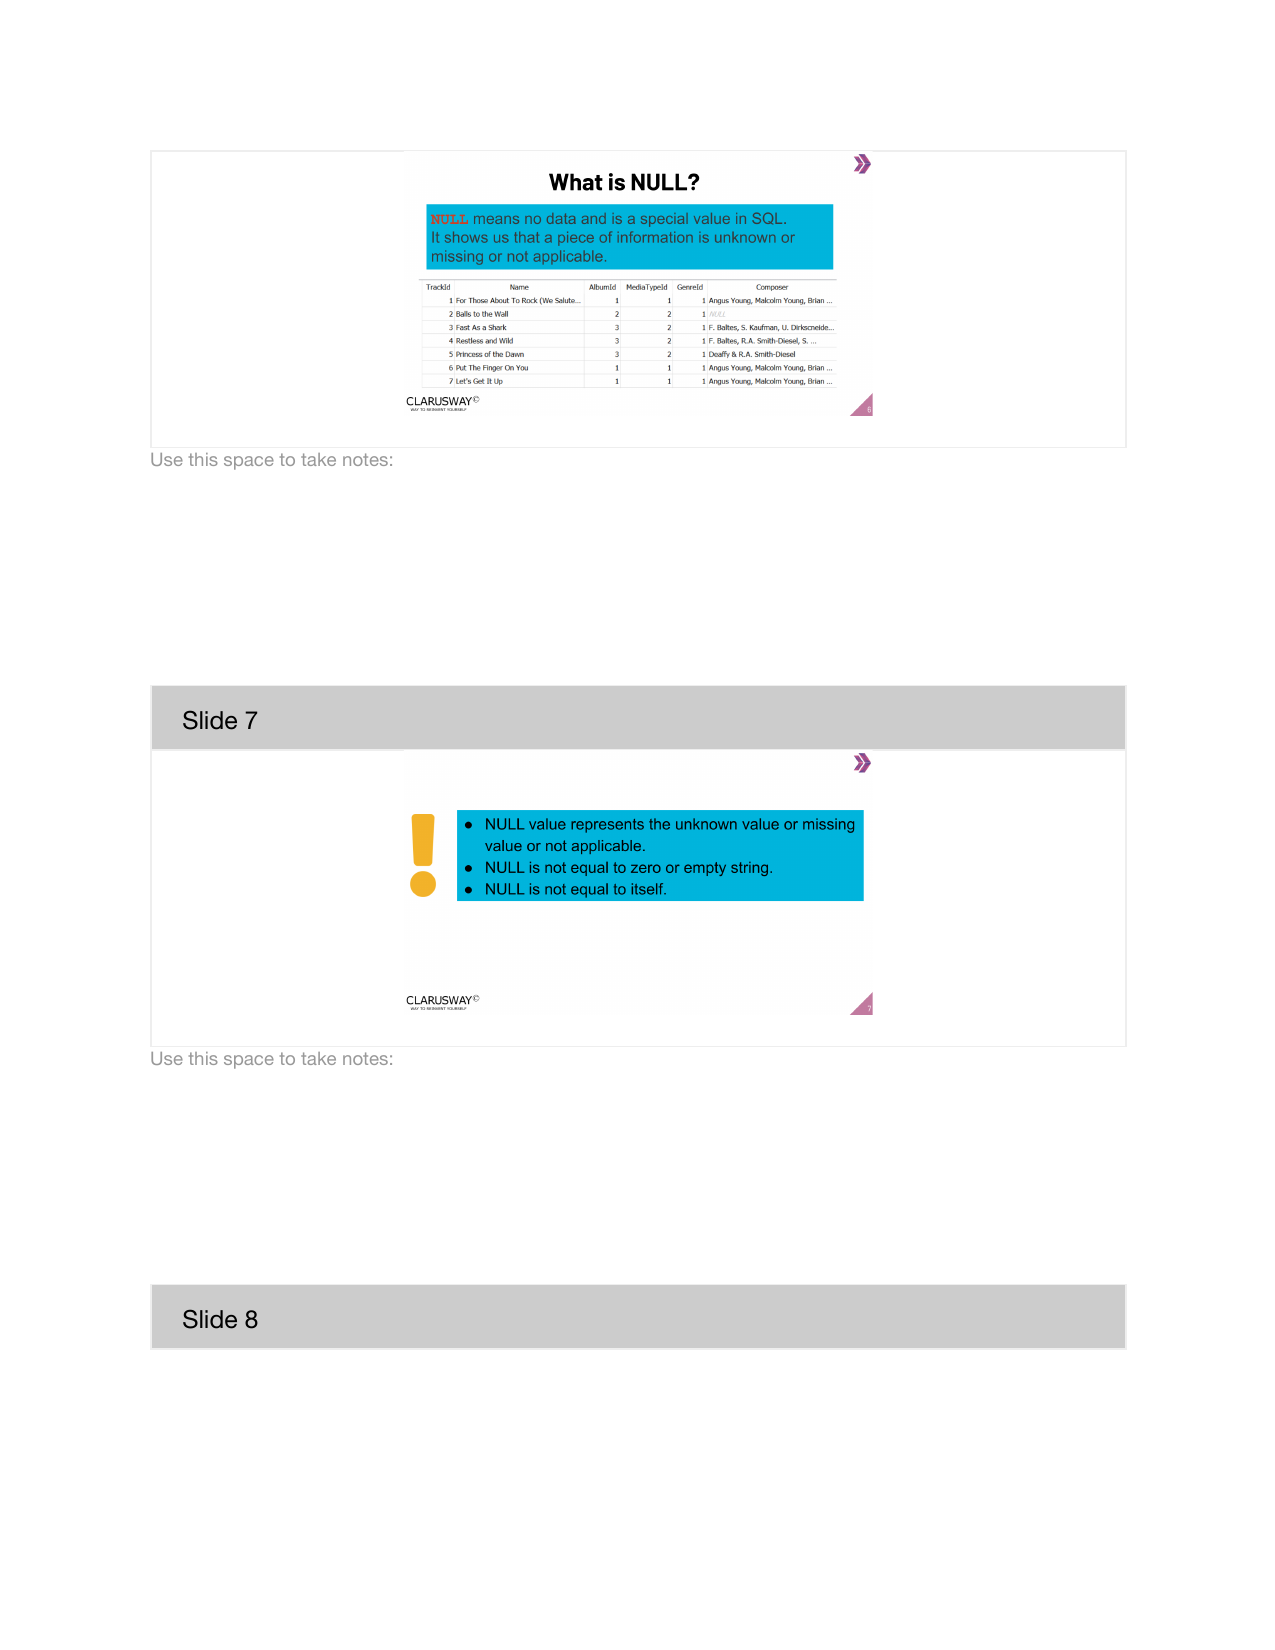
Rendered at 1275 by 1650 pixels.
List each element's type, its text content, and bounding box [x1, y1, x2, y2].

picture [403, 750, 873, 1015]
table_header Slide 8 [152, 1285, 1125, 1348]
text Use this space to take notes: [150, 1047, 1125, 1071]
table_cell [152, 751, 1125, 1046]
picture [403, 151, 873, 416]
text Use this space to take notes: [150, 448, 1125, 472]
table_header Slide 7 [152, 686, 1125, 749]
table_cell [152, 152, 1125, 447]
